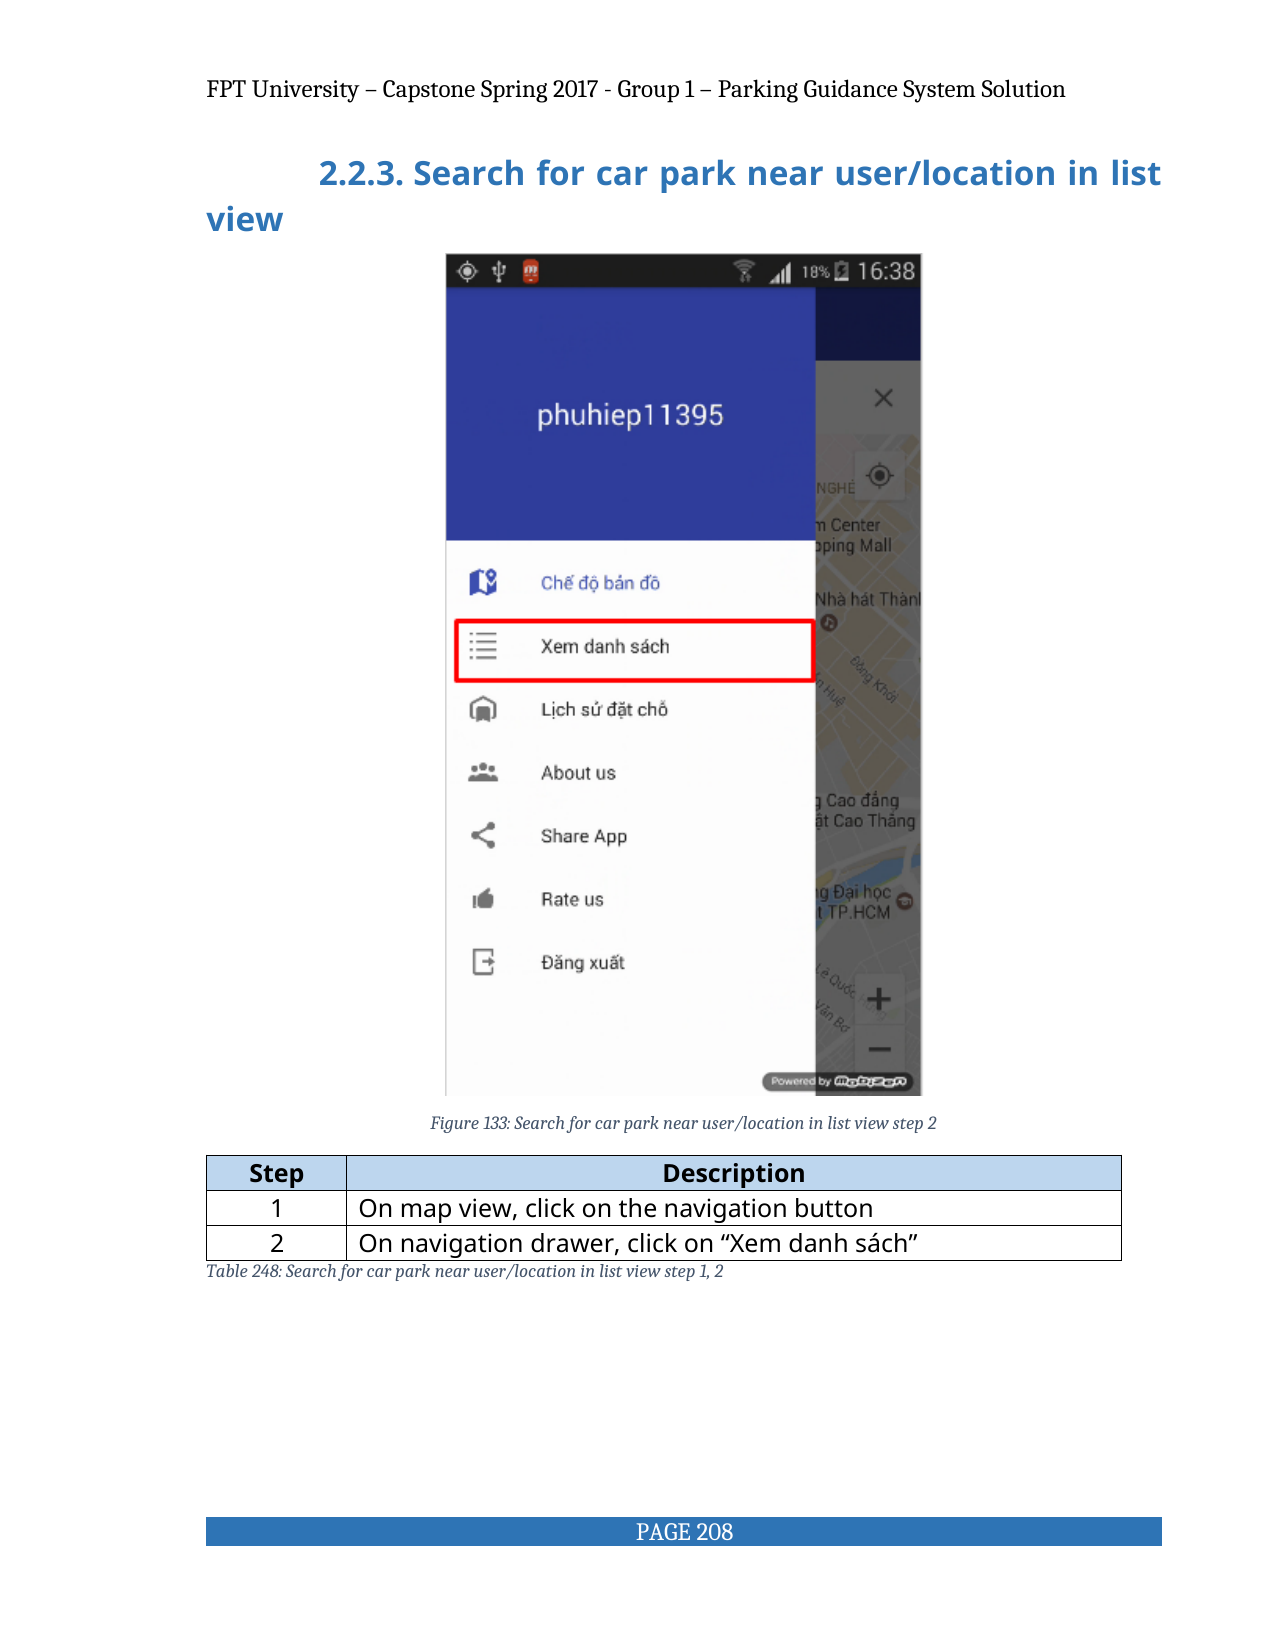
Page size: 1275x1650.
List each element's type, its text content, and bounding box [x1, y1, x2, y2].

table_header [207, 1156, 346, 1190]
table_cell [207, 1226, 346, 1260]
text Table 248: Search for car park near user/location in list view step 1, 2 [206, 1261, 1162, 1282]
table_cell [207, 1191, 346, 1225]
subtitle Search for car park near user/location in list view [206, 150, 1162, 241]
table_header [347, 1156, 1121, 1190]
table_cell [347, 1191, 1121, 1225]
picture [445, 253, 924, 1096]
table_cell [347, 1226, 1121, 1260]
text Figure 133: Search for car park near user/location in list view step 2 [206, 1112, 1162, 1134]
